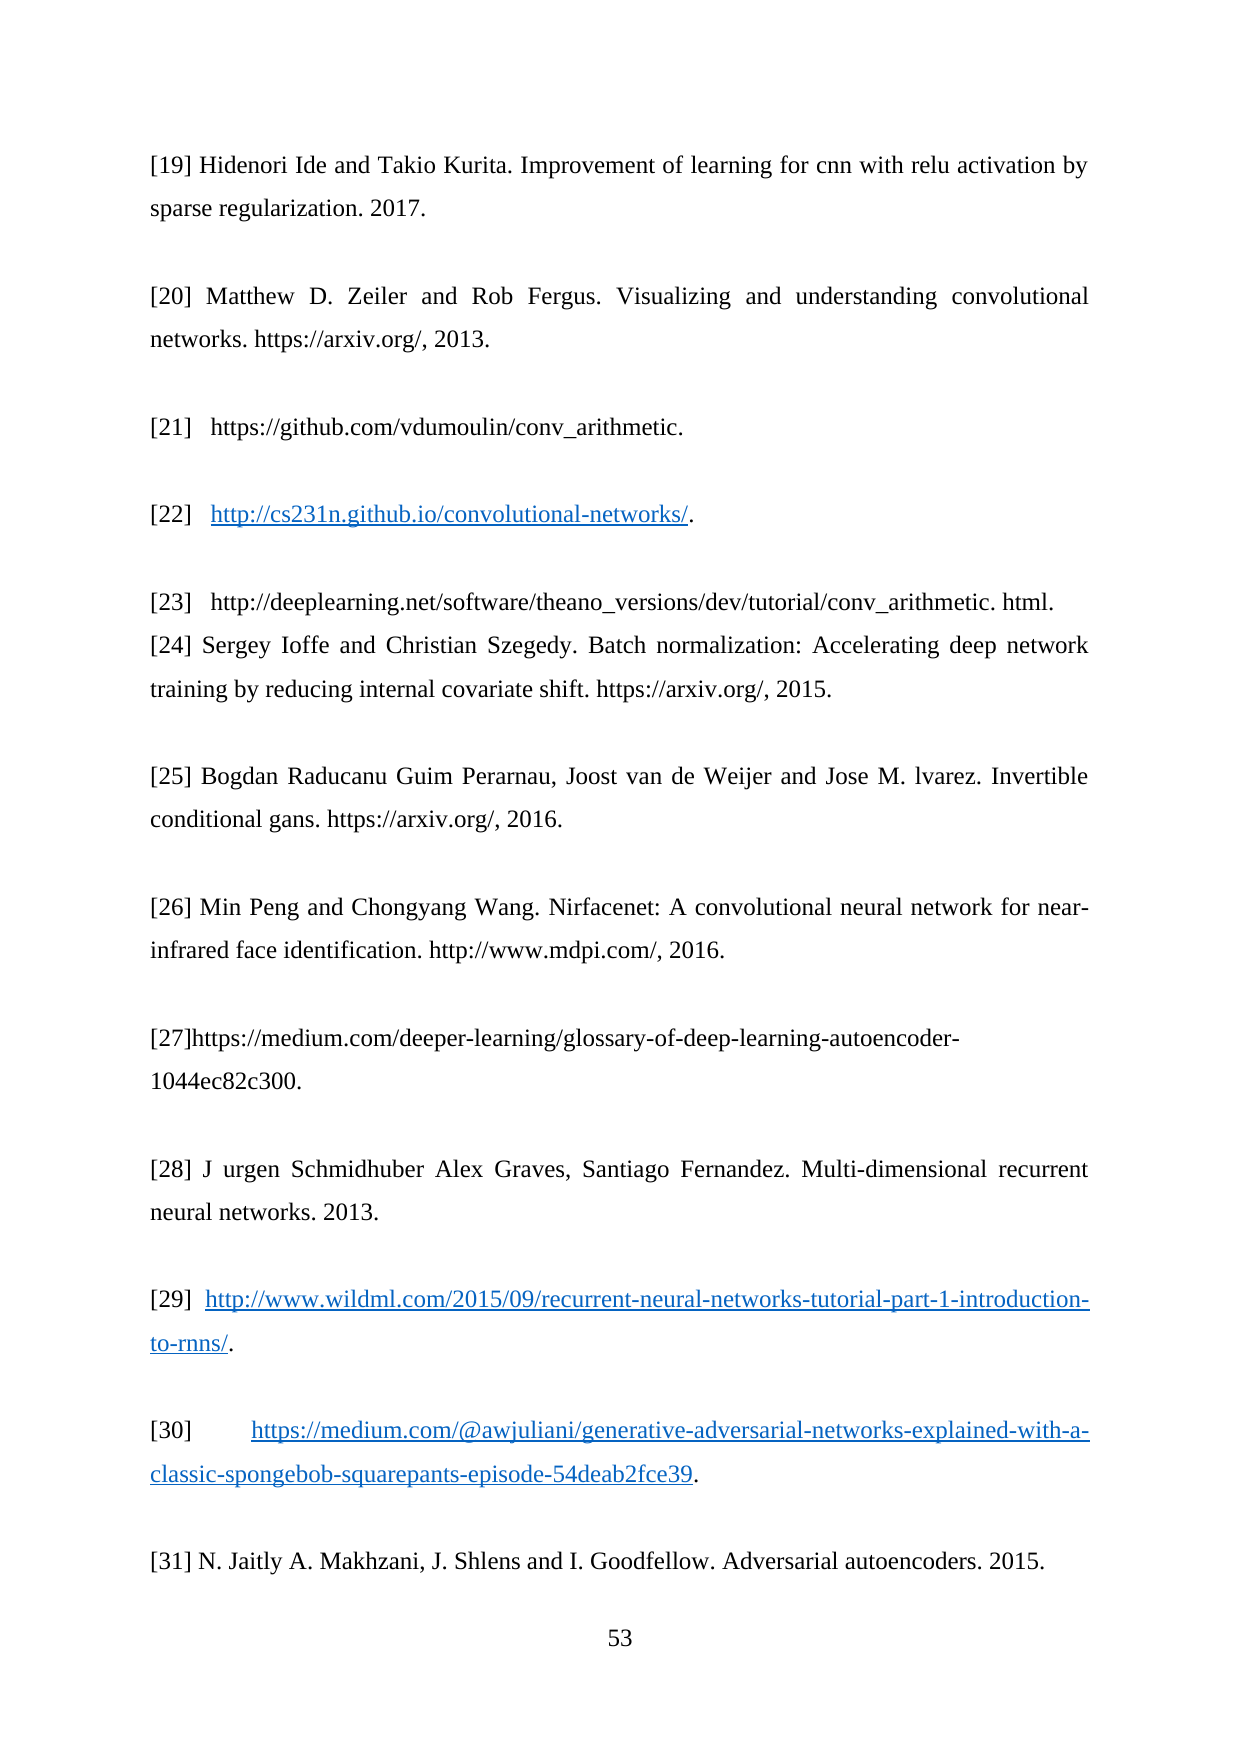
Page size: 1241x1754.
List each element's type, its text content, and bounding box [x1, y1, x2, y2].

text [25] Bogdan Raducanu Guim Perarnau, Joost van de Weijer and Jose M. lvarez. Invertible conditional gans. https://arxiv.org/, 2016. [150, 761, 1090, 833]
text [20] Matthew D. Zeiler and Rob Fergus. Visualizing and understanding convolutional networks. https://arxiv.org/, 2013. [150, 281, 1090, 353]
text [19] Hidenori Ide and Takio Kurita. Improvement of learning for cnn with relu activation by sparse regularization. 2017. [150, 150, 1090, 222]
text [24] Sergey Ioffe and Christian Szegedy. Batch normalization: Accelerating deep network training by reducing internal covariate shift. https://arxiv.org/, 2015. [150, 630, 1090, 702]
text [21] https://github.com/vdumoulin/conv_arithmetic. [150, 412, 1090, 440]
text [31] N. Jaitly A. Makhzani, J. Shlens and I. Goodfellow. Adversarial autoencoders. 2015. [150, 1546, 1090, 1575]
text [30] https://medium.com/@awjuliani/generative-adversarial-networks-explained-with-a-classic-spongebob-squarepants-episode-54deab2fce39. [150, 1415, 1090, 1487]
text [26] Min Peng and Chongyang Wang. Nirfacenet: A convolutional neural network for near-infrared face identification. http://www.mdpi.com/, 2016. [150, 892, 1090, 964]
text [29] http://www.wildml.com/2015/09/recurrent-neural-networks-tutorial-part-1-introduction-to-rnns/. [150, 1284, 1090, 1357]
text [28] J urgen Schmidhuber Alex Graves, Santiago Fernandez. Multi-dimensional recurrent neural networks. 2013. [150, 1154, 1090, 1226]
text [27]https://medium.com/deeper-learning/glossary-of-deep-learning-autoencoder-1044ec82c300. [150, 1023, 1090, 1095]
text [23] http://deeplearning.net/software/theano_versions/dev/tutorial/conv_arithmetic. html. [150, 587, 1090, 615]
text [22] http://cs231n.github.io/convolutional-networks/. [150, 499, 1090, 528]
